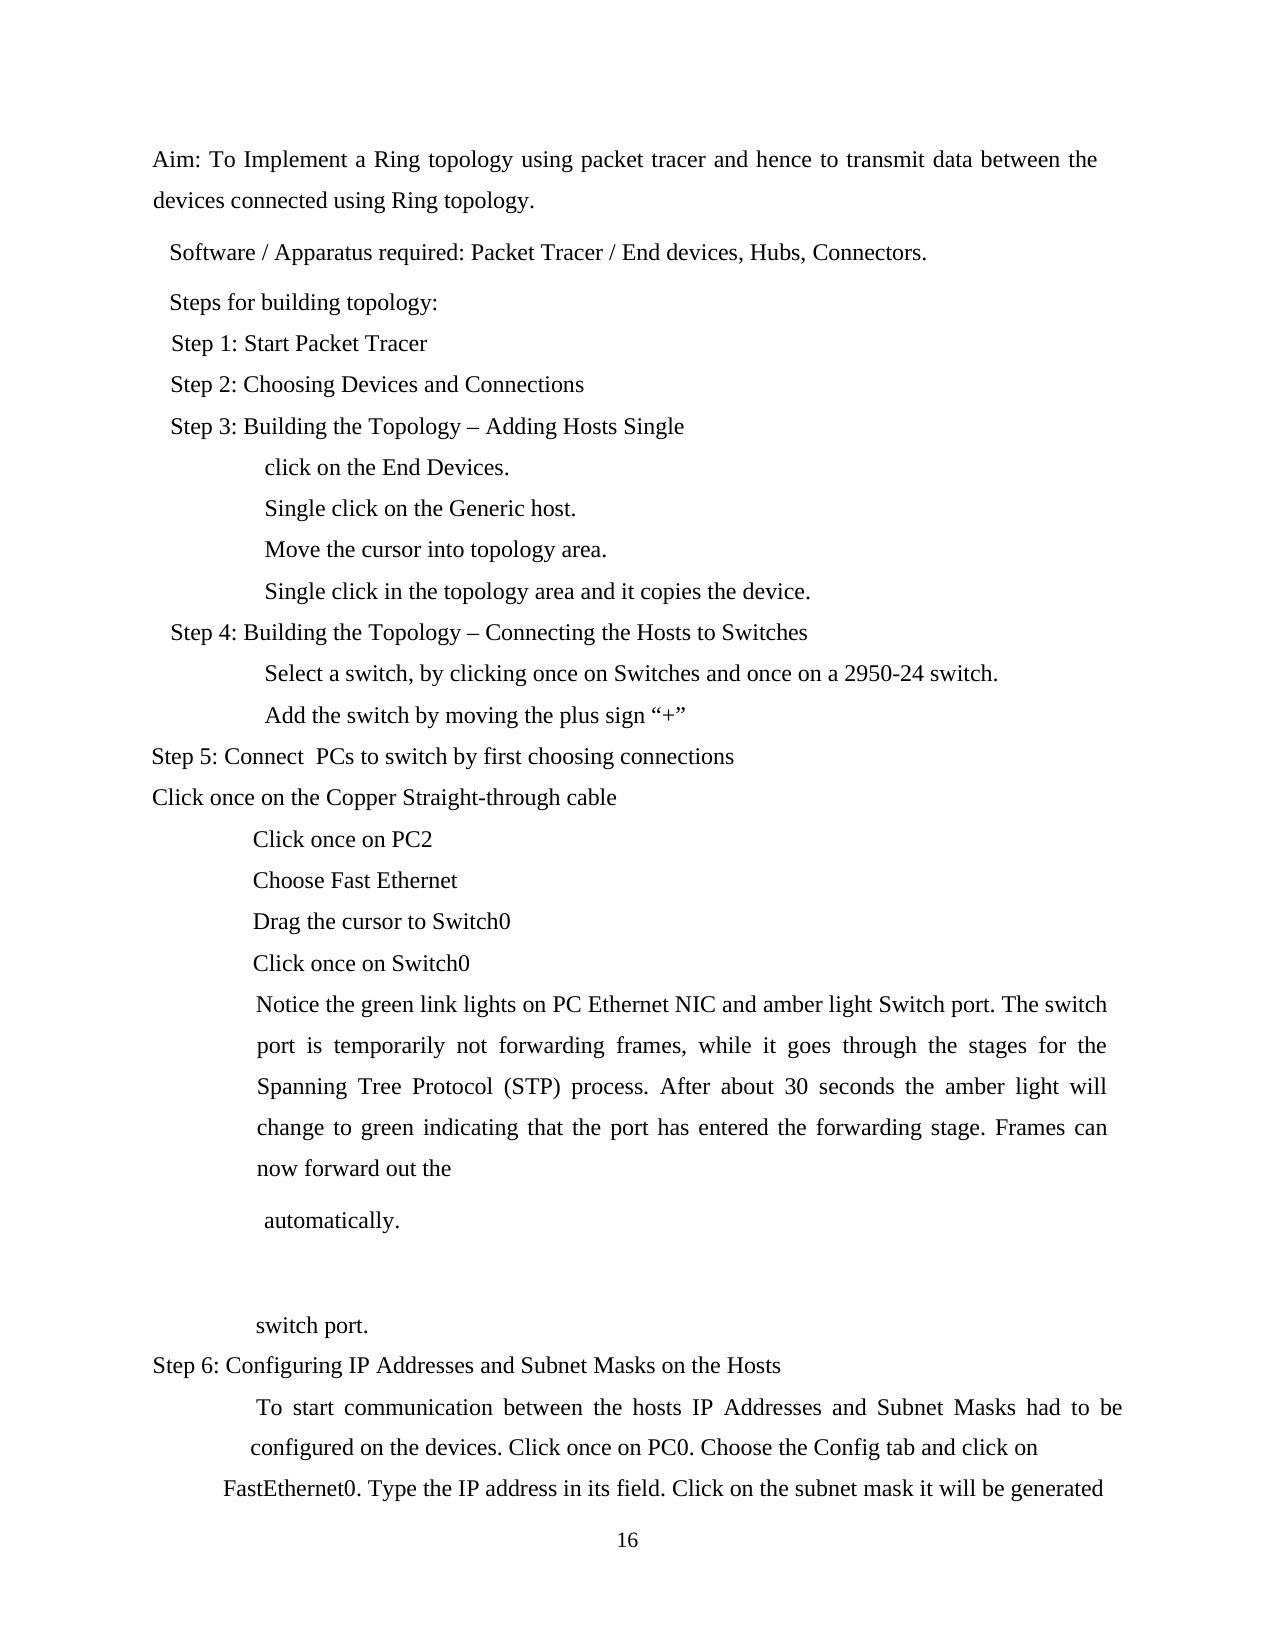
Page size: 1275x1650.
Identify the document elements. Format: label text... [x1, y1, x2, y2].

text Add the switch by moving the plus sign “+” [264, 701, 1100, 728]
text Select a switch, by clicking once on Switches and once on a 2950-24 switch. [264, 659, 1100, 687]
text Aim: To Implement a Ring topology using packet tracer and hence to transmit data between the devices connected using Ring topology. [152, 145, 1100, 213]
text automatically. [264, 1206, 1100, 1234]
text Click once on PC2 [253, 824, 1100, 852]
text Choose Fast Ethernet [253, 866, 1121, 893]
text Move the cursor into topology area. [264, 535, 1100, 563]
text Step 3: Building the Topology – Adding Hosts Single click on the End Devices. [170, 412, 697, 480]
text Step 5: Connect PCs to switch by first choosing connections [151, 742, 1121, 769]
text Software / Apparatus required: Packet Tracer / End devices, Hubs, Connectors. [169, 238, 1100, 266]
text Drag the cursor to Switch0 [253, 907, 1100, 935]
text Single click in the topology area and it copies the device. [264, 577, 1100, 604]
text Click once on the Copper Straight-through cable [152, 783, 1100, 811]
text Step 2: Choosing Devices and Connections [170, 370, 1121, 398]
text Steps for building topology: [169, 288, 1121, 316]
text Click once on Switch0 [253, 948, 1100, 976]
text Step 1: Start Packet Tracer [171, 329, 1121, 357]
text Notice the green link lights on PC Ethernet NIC and amber light Switch port. The switch port is temporarily not forwarding frames, while it goes through the stages for the Spanning Tree Protocol (STP) process. After about 30 seconds the amber light will change to green indicating that the port has entered the forwarding stage. Frames can now forward out the [256, 990, 1109, 1182]
text Step 4: Building the Topology – Connecting the Hosts to Switches [170, 618, 1121, 646]
text Single click on the Generic host. [264, 494, 1100, 522]
